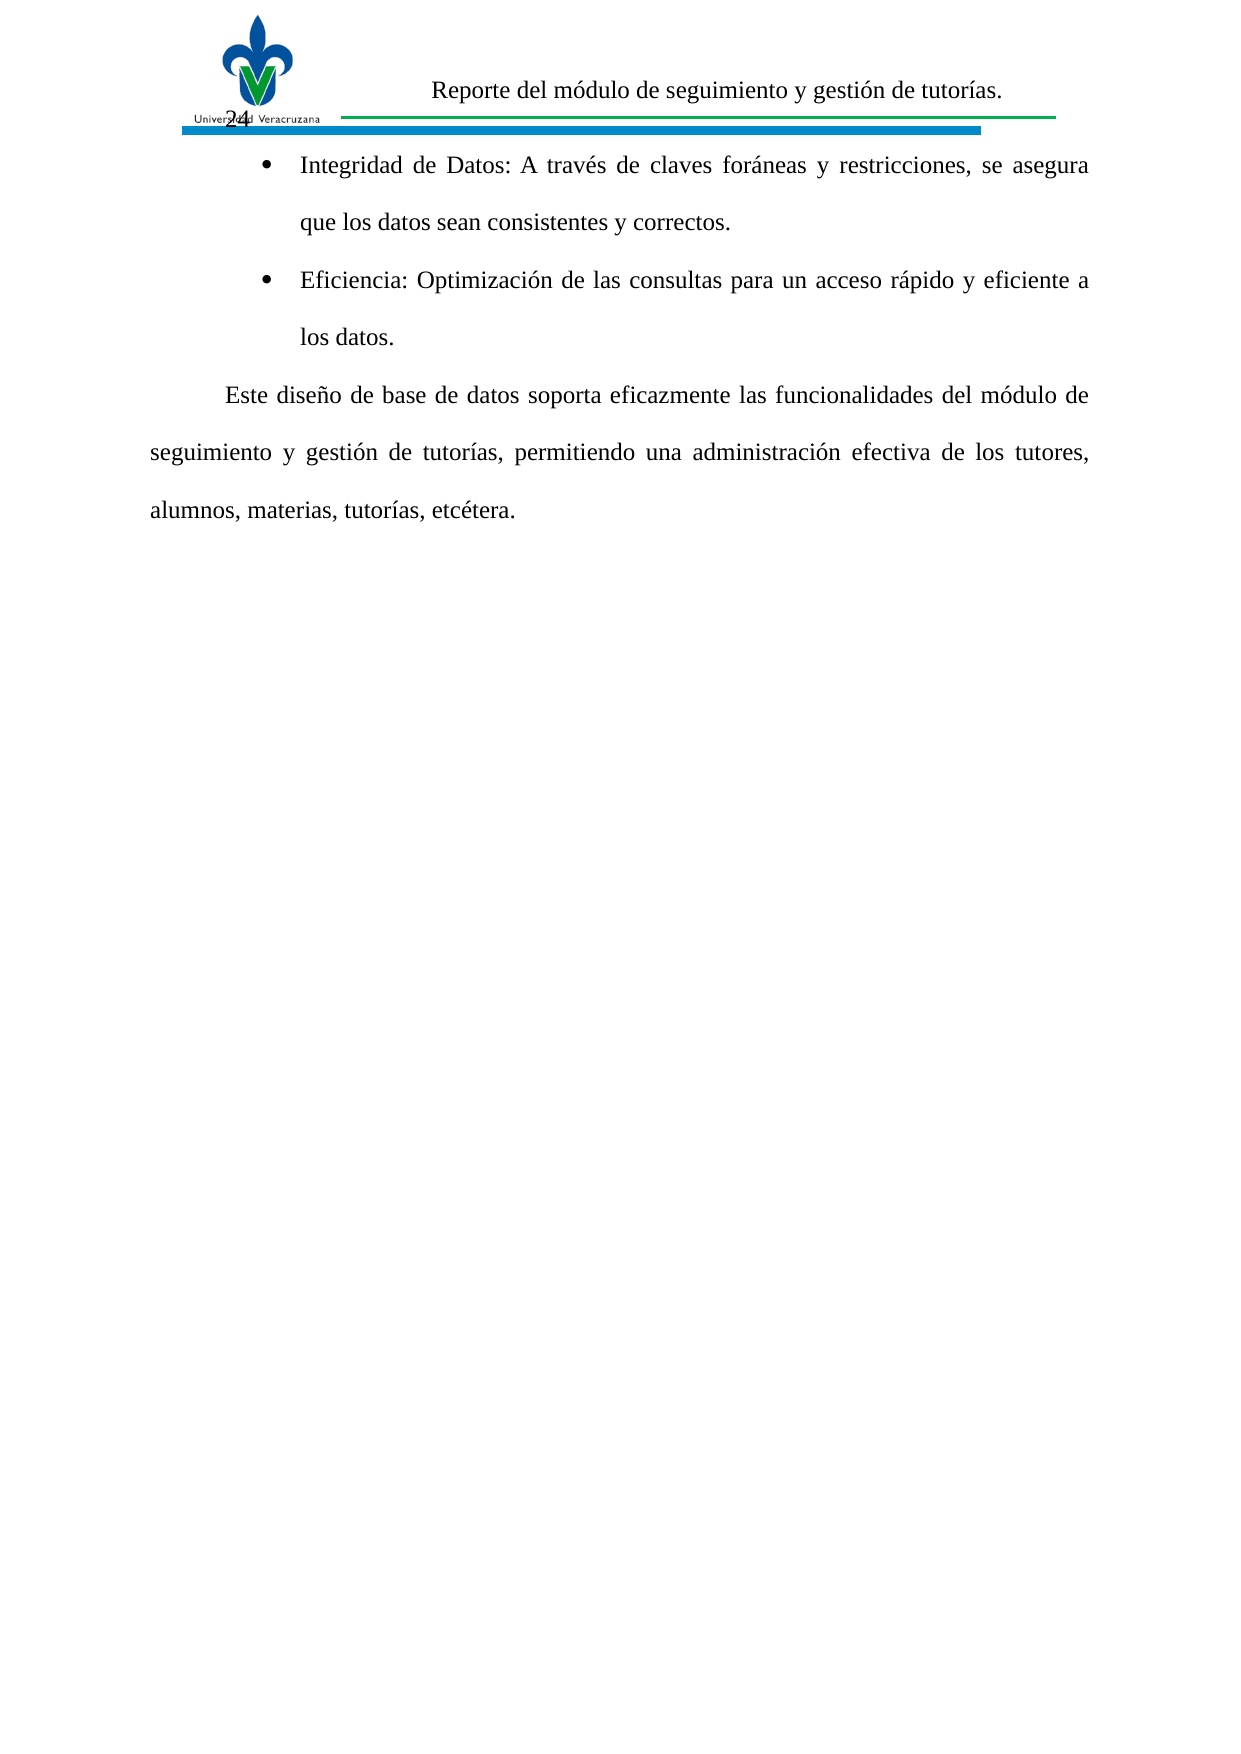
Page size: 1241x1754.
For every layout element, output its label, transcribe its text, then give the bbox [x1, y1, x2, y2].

list Eficiencia: Optimización de las consultas para un acceso rápido y eficiente a los datos. [262, 265, 1090, 351]
text Este diseño de base de datos soporta eficazmente las funcionalidades del módulo de seguimiento y gestión de tutorías, permitiendo una administración efectiva de los tutores, alumnos, materias, tutorías, etcétera. [150, 380, 1090, 524]
list Integridad de Datos: A través de claves foráneas y restricciones, se asegura que los datos sean consistentes y correctos. [262, 150, 1090, 236]
picture [184, 14, 329, 124]
